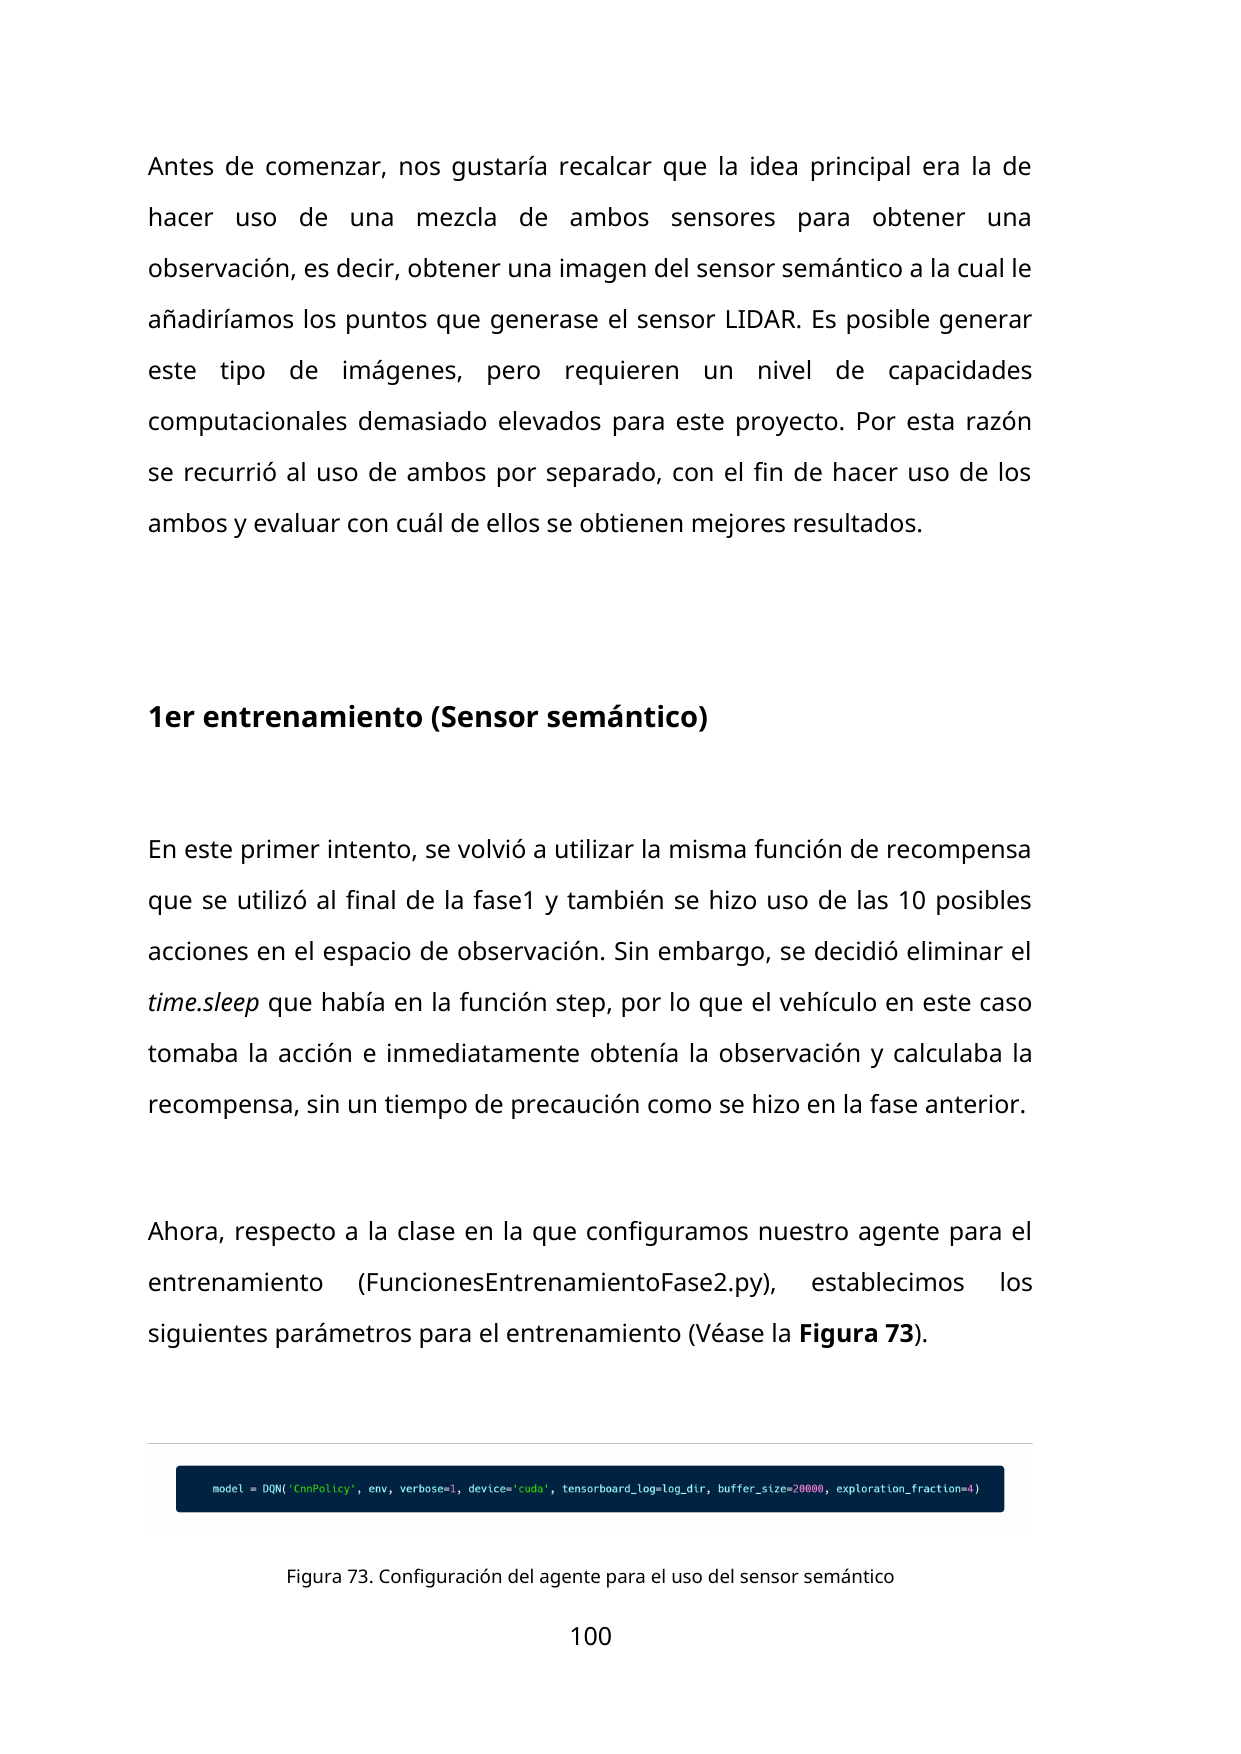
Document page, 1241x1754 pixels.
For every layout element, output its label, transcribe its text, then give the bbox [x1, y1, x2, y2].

text Ahora, respecto a la clase en la que configuramos nuestro agente para el entrenamiento (FuncionesEntrenamientoFase2.py), establecimos los siguientes parámetros para el entrenamiento (Véase la Figura 73). [148, 1214, 1033, 1350]
text 1er entrenamiento (Sensor semántico) [148, 696, 1033, 736]
text Figura 73. Configuración del agente para el uso del sensor semántico [148, 1563, 1033, 1589]
text En este primer intento, se volvió a utilizar la misma función de recompensa que se utilizó al final de la fase1 y también se hizo uso de las 10 posibles acciones en el espacio de observación. Sin embargo, se decidió eliminar el time.sleep que había en la función step, por lo que el vehículo en este caso tomaba la acción e inmediatamente obtenía la observación y calculaba la recompensa, sin un tiempo de precaución como se hizo en la fase anterior. [148, 832, 1033, 1121]
picture [147, 1443, 1033, 1534]
text Antes de comenzar, nos gustaría recalcar que la idea principal era la de hacer uso de una mezcla de ambos sensores para obtener una observación, es decir, obtener una imagen del sensor semántico a la cual le añadiríamos los puntos que generase el sensor LIDAR. Es posible generar este tipo de imágenes, pero requieren un nivel de capacidades computacionales demasiado elevados para este proyecto. Por esta razón se recurrió al uso de ambos por separado, con el fin de hacer uso de los ambos y evaluar con cuál de ellos se obtienen mejores resultados. [148, 148, 1033, 540]
